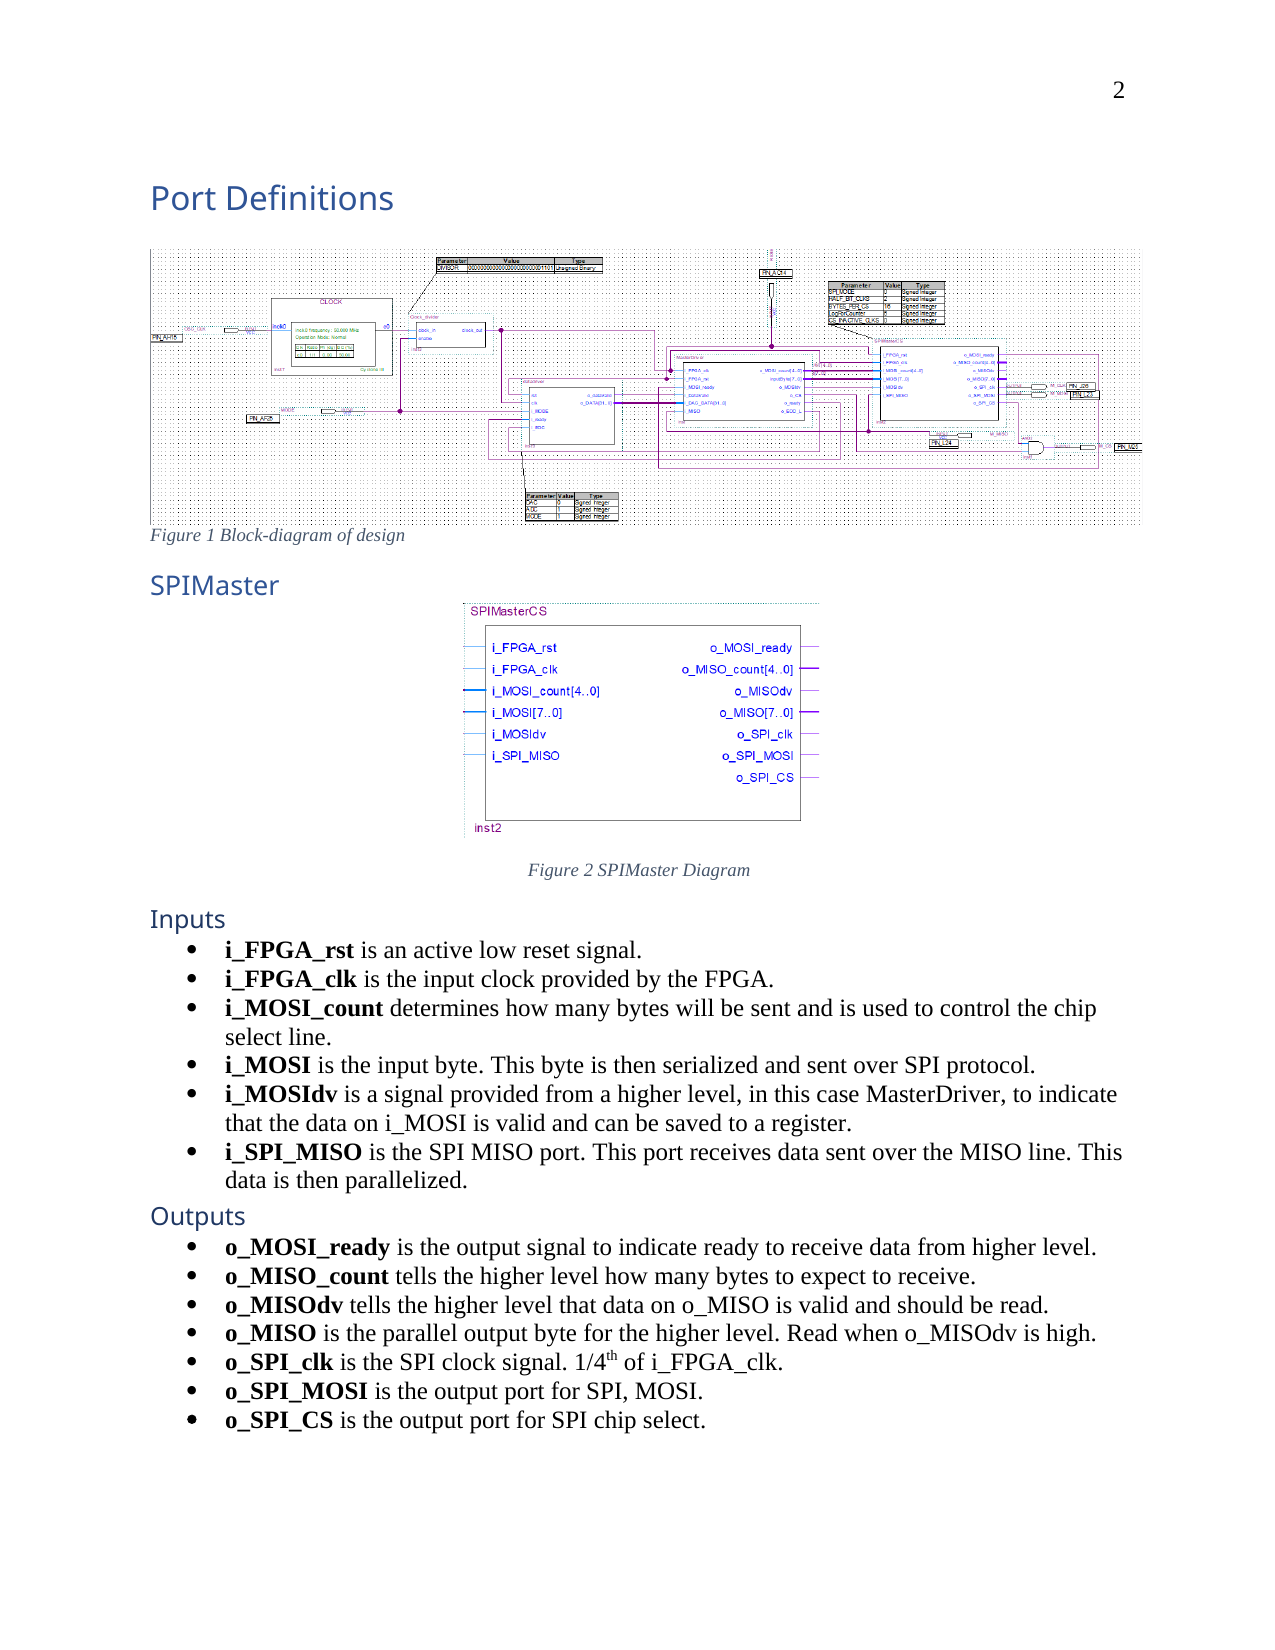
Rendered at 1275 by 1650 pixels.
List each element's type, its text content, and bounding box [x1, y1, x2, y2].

list i_FPGA_rst is an active low reset signal. [187, 935, 1125, 964]
list i_SPI_MISO is the SPI MISO port. This port receives data sent over the MISO line. This data is then parallelized. [187, 1137, 1125, 1194]
picture [463, 603, 820, 838]
subtitle Port Definitions [150, 175, 1125, 220]
text Outputs [150, 1198, 1125, 1232]
text Inputs [150, 901, 1125, 935]
text SPIMaster [150, 567, 1125, 603]
list i_FPGA_clk is the input clock provided by the FPGA. [187, 964, 1125, 993]
picture [150, 249, 1143, 525]
list o_MOSI_ready is the output signal to indicate ready to receive data from higher level. [187, 1232, 1125, 1261]
list o_MISO_count tells the higher level how many bytes to expect to receive. [187, 1261, 1125, 1290]
list o_SPI_clk is the SPI clock signal. 1/4th of i_FPGA_clk. [187, 1347, 1125, 1376]
list o_SPI_CS is the output port for SPI chip select. [187, 1405, 1125, 1433]
list o_MISO is the parallel output byte for the higher level. Read when o_MISOdv is high. [187, 1318, 1125, 1347]
list i_MOSI_count determines how many bytes will be sent and is used to control the chip select line. [187, 993, 1125, 1050]
list o_MISOdv tells the higher level that data on o_MISO is valid and should be read. [187, 1290, 1125, 1318]
list i_MOSI is the input byte. This byte is then serialized and sent over SPI protocol. [187, 1050, 1125, 1079]
list i_MOSIdv is a signal provided from a higher level, in this case MasterDriver, to indicate that the data on i_MOSI is valid and can be saved to a register. [187, 1079, 1125, 1137]
list o_SPI_MOSI is the output port for SPI, MOSI. [187, 1376, 1125, 1405]
